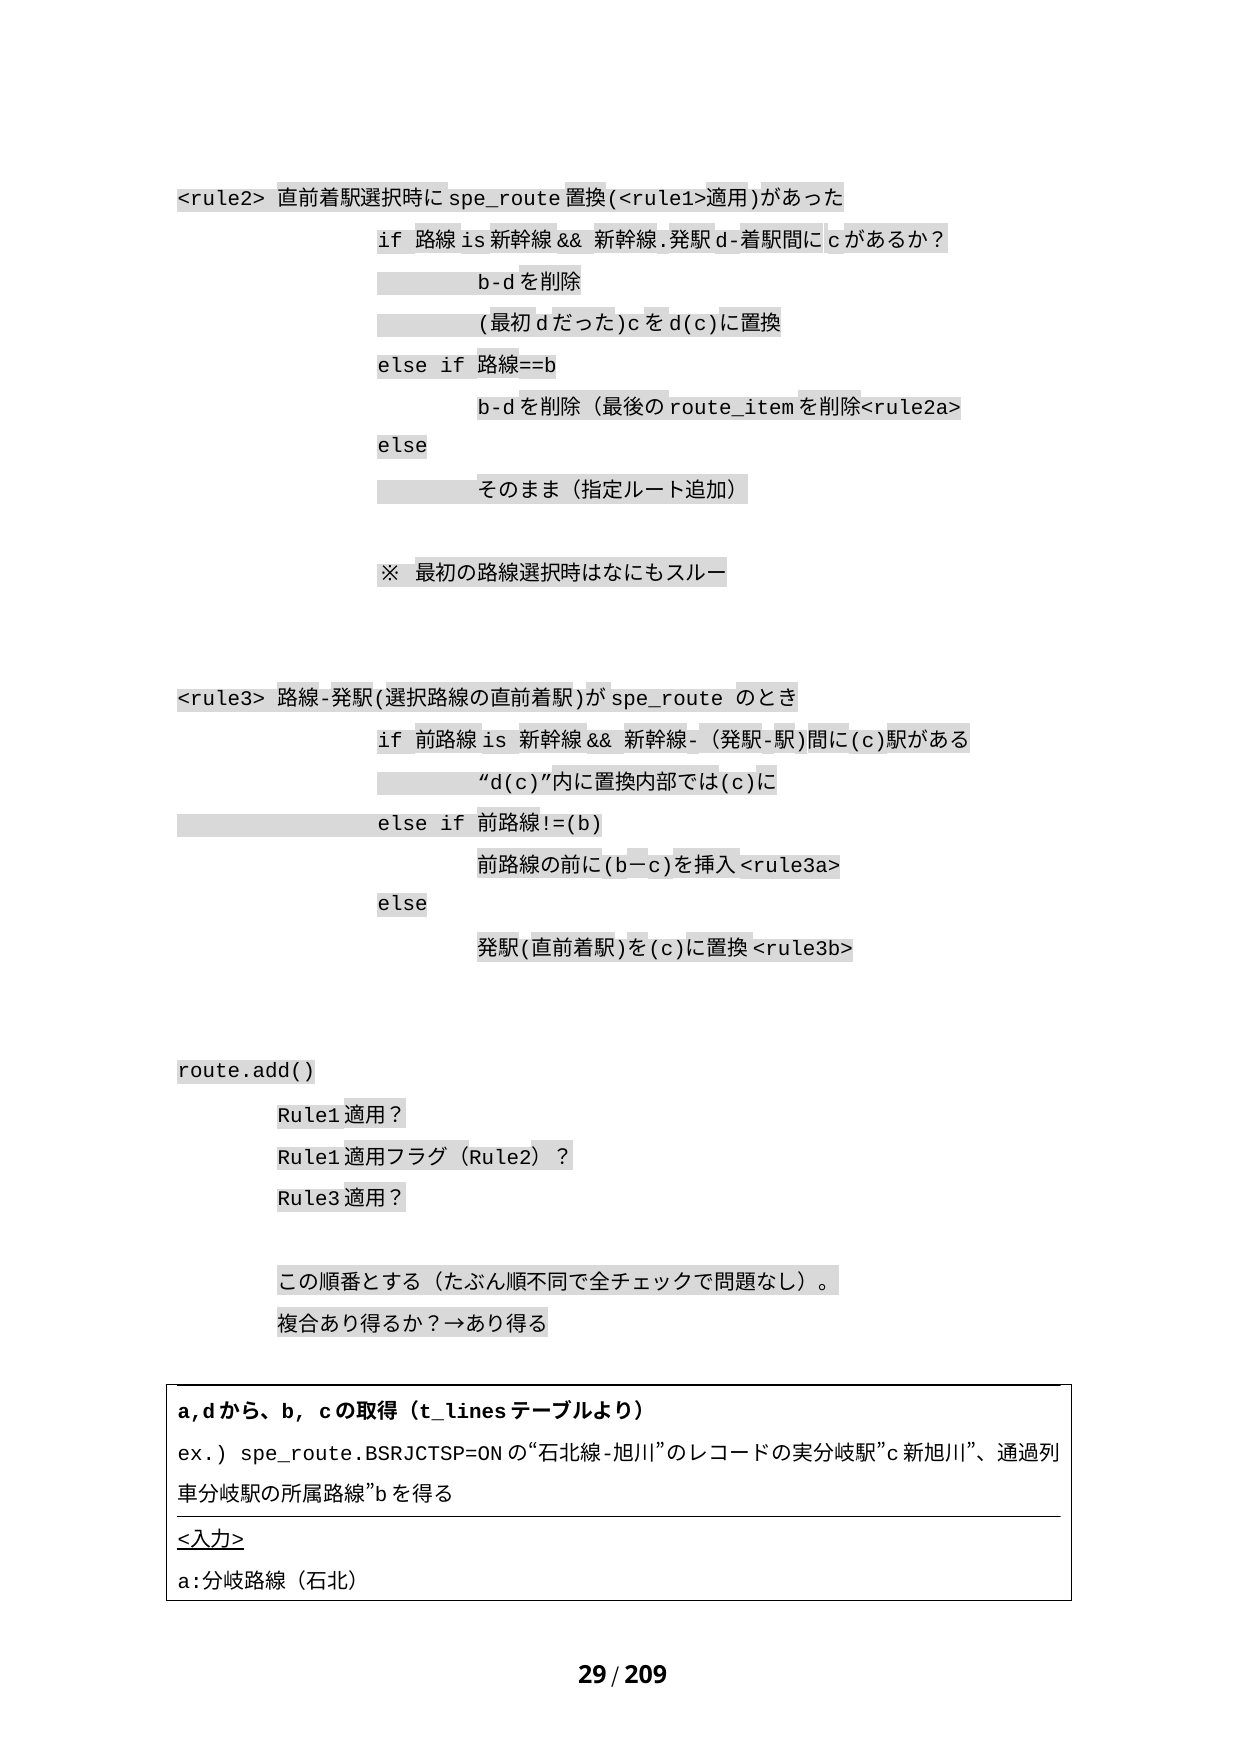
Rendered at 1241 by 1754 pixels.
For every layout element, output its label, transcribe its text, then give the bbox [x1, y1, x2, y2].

text Rule3適用？ [277, 1176, 1063, 1218]
text <rule2> 直前着駅選択時にspe_route置換(<rule1>適用)があった [177, 176, 1063, 218]
text Rule1適用フラグ（Rule2）？ [277, 1134, 1063, 1176]
text この順番とする（たぶん順不同で全チェックで問題なし）。 [277, 1259, 1063, 1301]
text route.add() [177, 1051, 1063, 1093]
text ※ 最初の路線選択時はなにもスルー [377, 551, 1063, 593]
text else if 前路線!=(b) [177, 801, 1063, 843]
text b-dを削除（最後のroute_itemを削除<rule2a> [377, 384, 1063, 426]
text 前路線の前に(b－c)を挿入 <rule3a> [377, 843, 1063, 884]
text そのまま（指定ルート追加） [277, 468, 1063, 509]
text if 路線is新幹線 && 新幹線.発駅d-着駅間にcがあるか？ [277, 218, 1063, 259]
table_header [167, 1385, 1071, 1600]
text b-dを削除 [277, 259, 1063, 301]
text 複合あり得るか？→あり得る [277, 1301, 1063, 1343]
text else [277, 426, 1063, 468]
text (最初dだった)cをd(c)に置換 [277, 301, 1063, 343]
text if 前路線 is 新幹線 && 新幹線-（発駅-駅)間に(c)駅がある [277, 718, 1063, 759]
text else if 路線==b [277, 343, 1063, 384]
text Rule1適用？ [277, 1093, 1063, 1134]
text else [277, 884, 1063, 926]
text “d(c)”内に置換内部では(c)に [277, 759, 1063, 801]
text <rule3> 路線-発駅(選択路線の直前着駅)がspe_route のとき [177, 676, 1063, 718]
text 発駅(直前着駅)を(c)に置換 <rule3b> [377, 926, 1063, 968]
